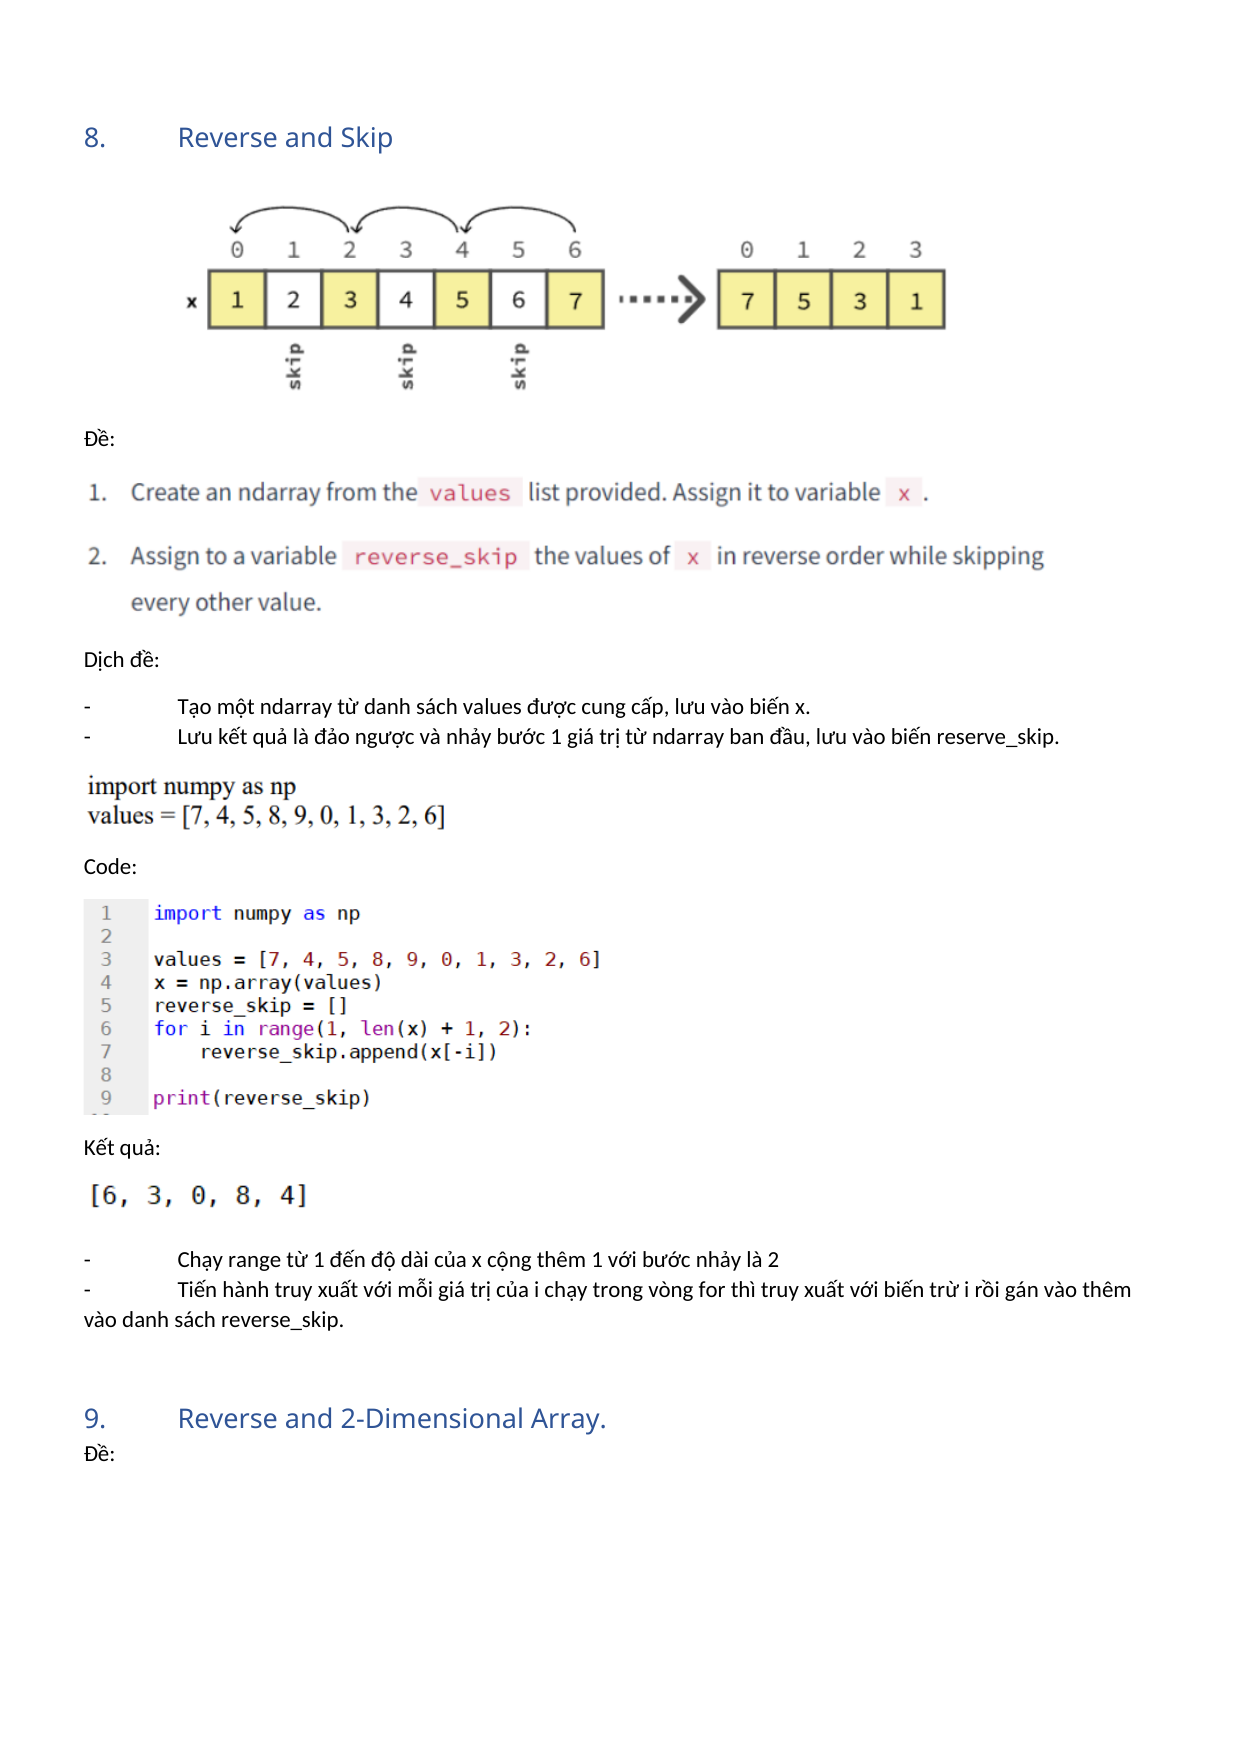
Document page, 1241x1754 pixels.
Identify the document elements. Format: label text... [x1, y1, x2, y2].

picture [83, 470, 1058, 627]
text Dịch đề: [83, 645, 1152, 673]
picture [83, 1180, 1058, 1227]
picture [83, 769, 1058, 834]
subtitle Reverse and 2-Dimensional Array. [83, 1399, 1152, 1436]
picture [83, 157, 1058, 405]
text Code: [83, 852, 1152, 881]
list Tiến hành truy xuất với mỗi giá trị của i chạy trong vòng for thì truy xuất với biến trừ i rồi gán vào thêm vào danh sách reverse_skip. [83, 1275, 1152, 1333]
text Đề: [83, 1439, 1152, 1467]
list Chạy range từ 1 đến độ dài của x cộng thêm 1 với bước nhảy là 2 [83, 1245, 1152, 1273]
subtitle Reverse and Skip [83, 118, 1152, 155]
picture [83, 899, 1058, 1115]
list Lưu kết quả là đảo ngược và nhảy bước 1 giá trị từ ndarray ban đầu, lưu vào biến reserve_skip. [83, 722, 1152, 750]
text Kết quả: [83, 1133, 1152, 1161]
list Tạo một ndarray từ danh sách values được cung cấp, lưu vào biến x. [83, 692, 1152, 720]
text Đề: [83, 424, 1152, 452]
